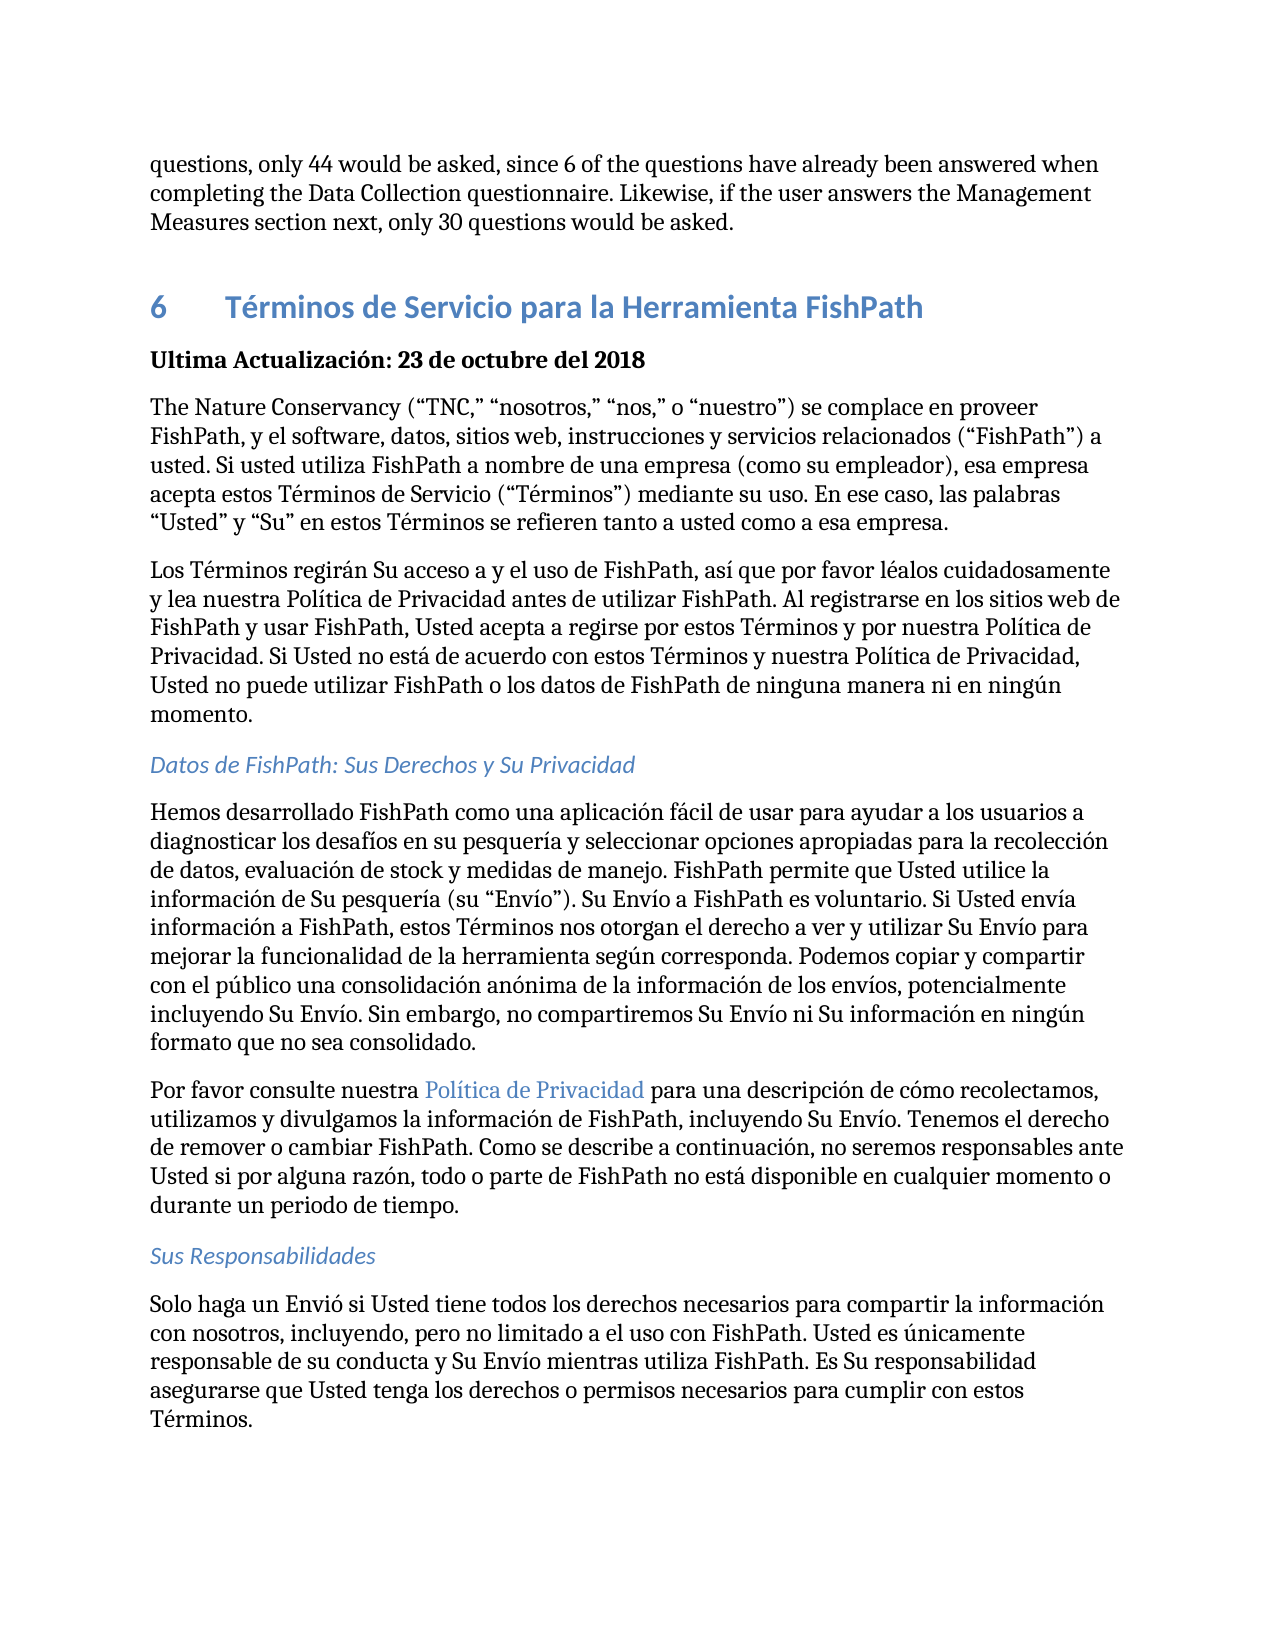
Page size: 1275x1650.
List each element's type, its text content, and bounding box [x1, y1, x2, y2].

text Solo haga un Envió si Usted tiene todos los derechos necesarios para compartir la información con nosotros, incluyendo, pero no limitado a el uso con FishPath. Usted es únicamente responsable de su conducta y Su Envío mientras utiliza FishPath. Es Su responsabilidad asegurarse que Usted tenga los derechos o permisos necesarios para cumplir con estos Términos. [150, 1290, 1125, 1433]
text Hemos desarrollado FishPath como una aplicación fácil de usar para ayudar a los usuarios a diagnosticar los desafíos en su pesquería y seleccionar opciones apropiadas para la recolección de datos, evaluación de stock y medidas de manejo. FishPath permite que Usted utilice la información de Su pesquería (su “Envío”). Su Envío a FishPath es voluntario. Si Usted envía información a FishPath, estos Términos nos otorgan el derecho a ver y utilizar Su Envío para mejorar la funcionalidad de la herramienta según corresponda. Podemos copiar y compartir con el público una consolidación anónima de la información de los envíos, potencialmente incluyendo Su Envío. Sin embargo, no compartiremos Su Envío ni Su información en ningún formato que no sea consolidado. [150, 798, 1125, 1057]
text Por favor consulte nuestra Política de Privacidad para una descripción de cómo recolectamos, utilizamos y divulgamos la información de FishPath, incluyendo Su Envío. Tenemos el derecho de remover o cambiar FishPath. Como se describe a continuación, no seremos responsables ante Usted si por alguna razón, todo o parte de FishPath no está disponible en cualquier momento o durante un periodo de tiempo. [150, 1076, 1125, 1219]
subtitle Datos de FishPath: Sus Derechos y Su Privacidad [150, 749, 1125, 779]
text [150, 150, 1125, 236]
text Ultima Actualización: 23 de octubre del 2018 [150, 346, 1125, 374]
text The Nature Conservancy (“TNC,” “nosotros,” “nos,” o “nuestro”) se complace en proveer FishPath, y el software, datos, sitios web, instrucciones y servicios relacionados (“FishPath”) a usted. Si usted utiliza FishPath a nombre de una empresa (como su empleador), esa empresa acepta estos Términos de Servicio (“Términos”) mediante su uso. En ese caso, las palabras “Usted” y “Su” en estos Términos se refieren tanto a usted como a esa empresa. [150, 393, 1125, 537]
text Los Términos regirán Su acceso a y el uso de FishPath, así que por favor léalos cuidadosamente y lea nuestra Política de Privacidad antes de utilizar FishPath. Al registrarse en los sitios web de FishPath y usar FishPath, Usted acepta a regirse por estos Términos y por nuestra Política de Privacidad. Si Usted no está de acuerdo con estos Términos y nuestra Política de Privacidad, Usted no puede utilizar FishPath o los datos de FishPath de ninguna manera ni en ningún momento. [150, 556, 1125, 728]
subtitle Sus Responsabilidades [150, 1240, 1125, 1271]
subtitle 6 Términos de Servicio para la Herramienta FishPath [150, 286, 1125, 327]
